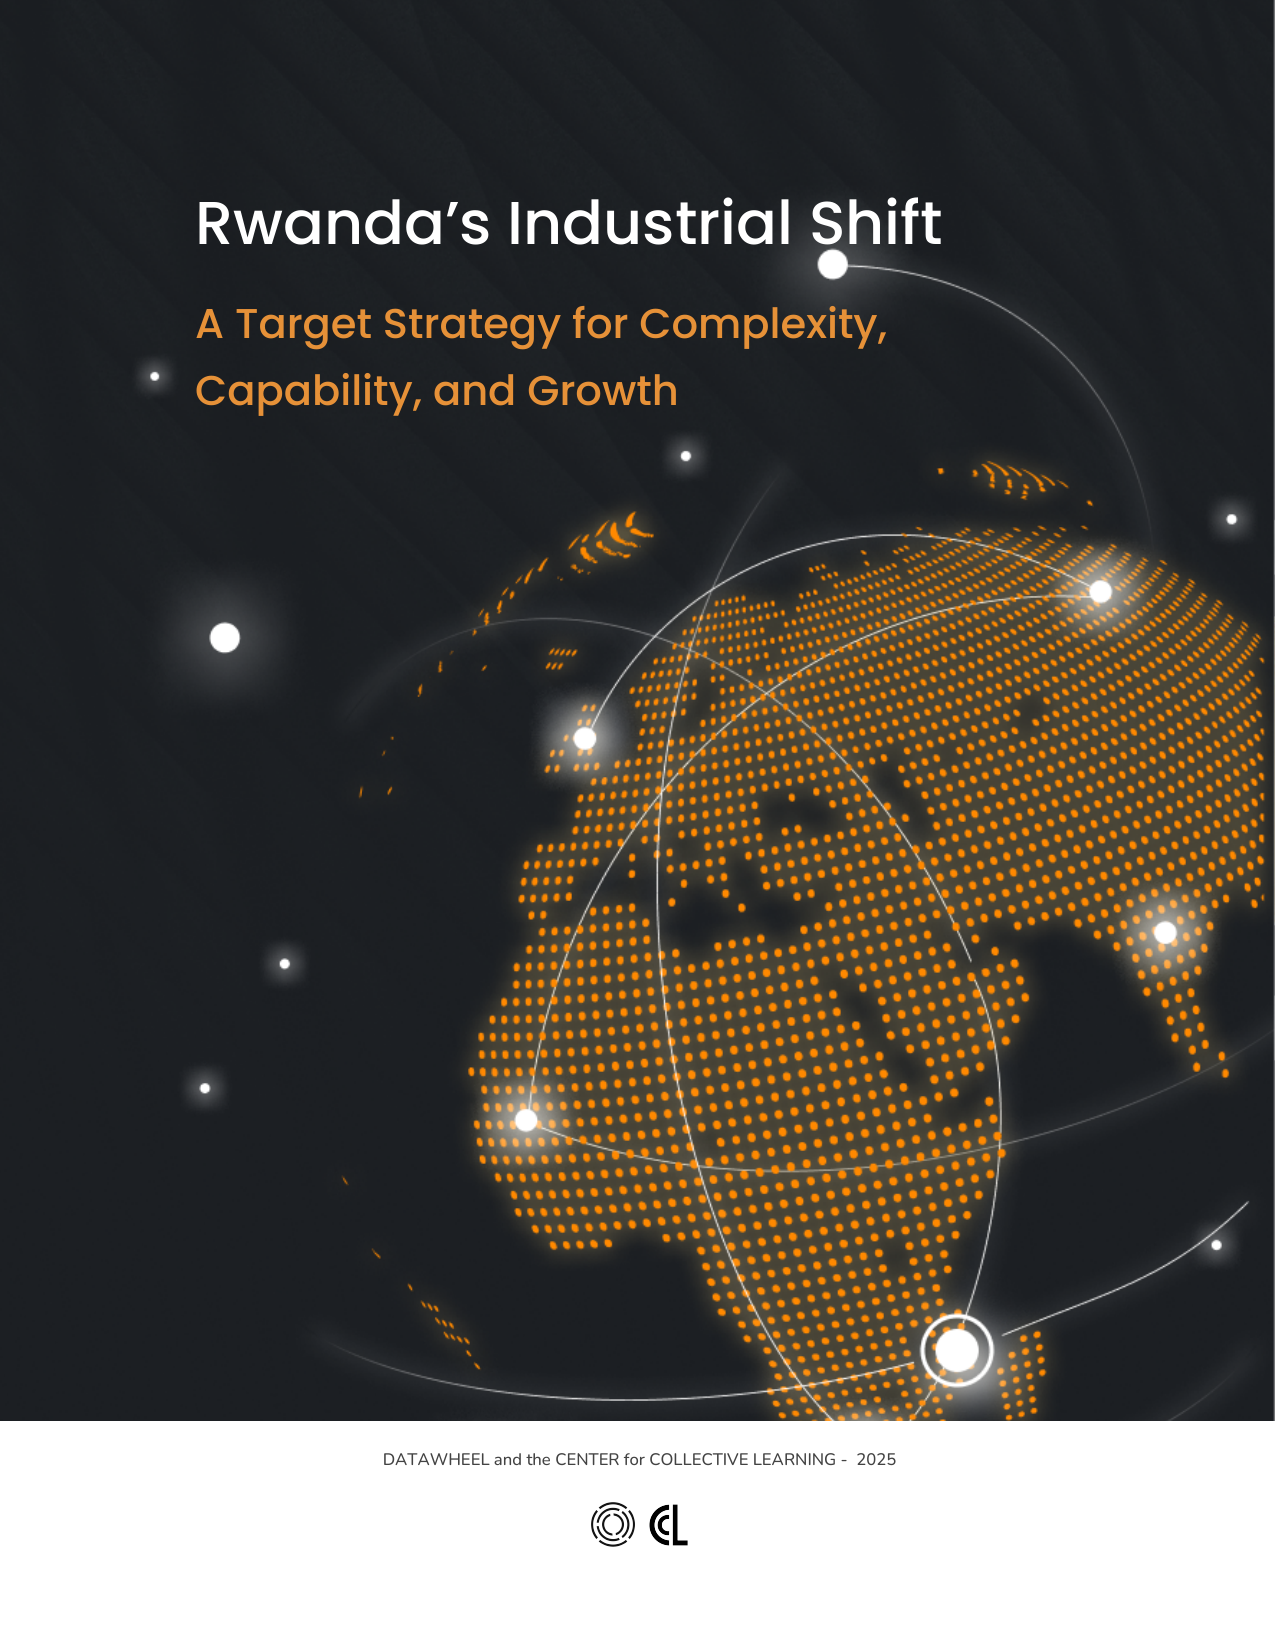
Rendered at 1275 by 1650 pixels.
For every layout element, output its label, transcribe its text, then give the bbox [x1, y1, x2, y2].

text Rwanda’s Industrial Shift [195, 175, 1080, 266]
text A Target Strategy for Complexity, Capability, and Growth [195, 291, 1080, 424]
picture [578, 1499, 697, 1551]
picture [0, 0, 1275, 1421]
